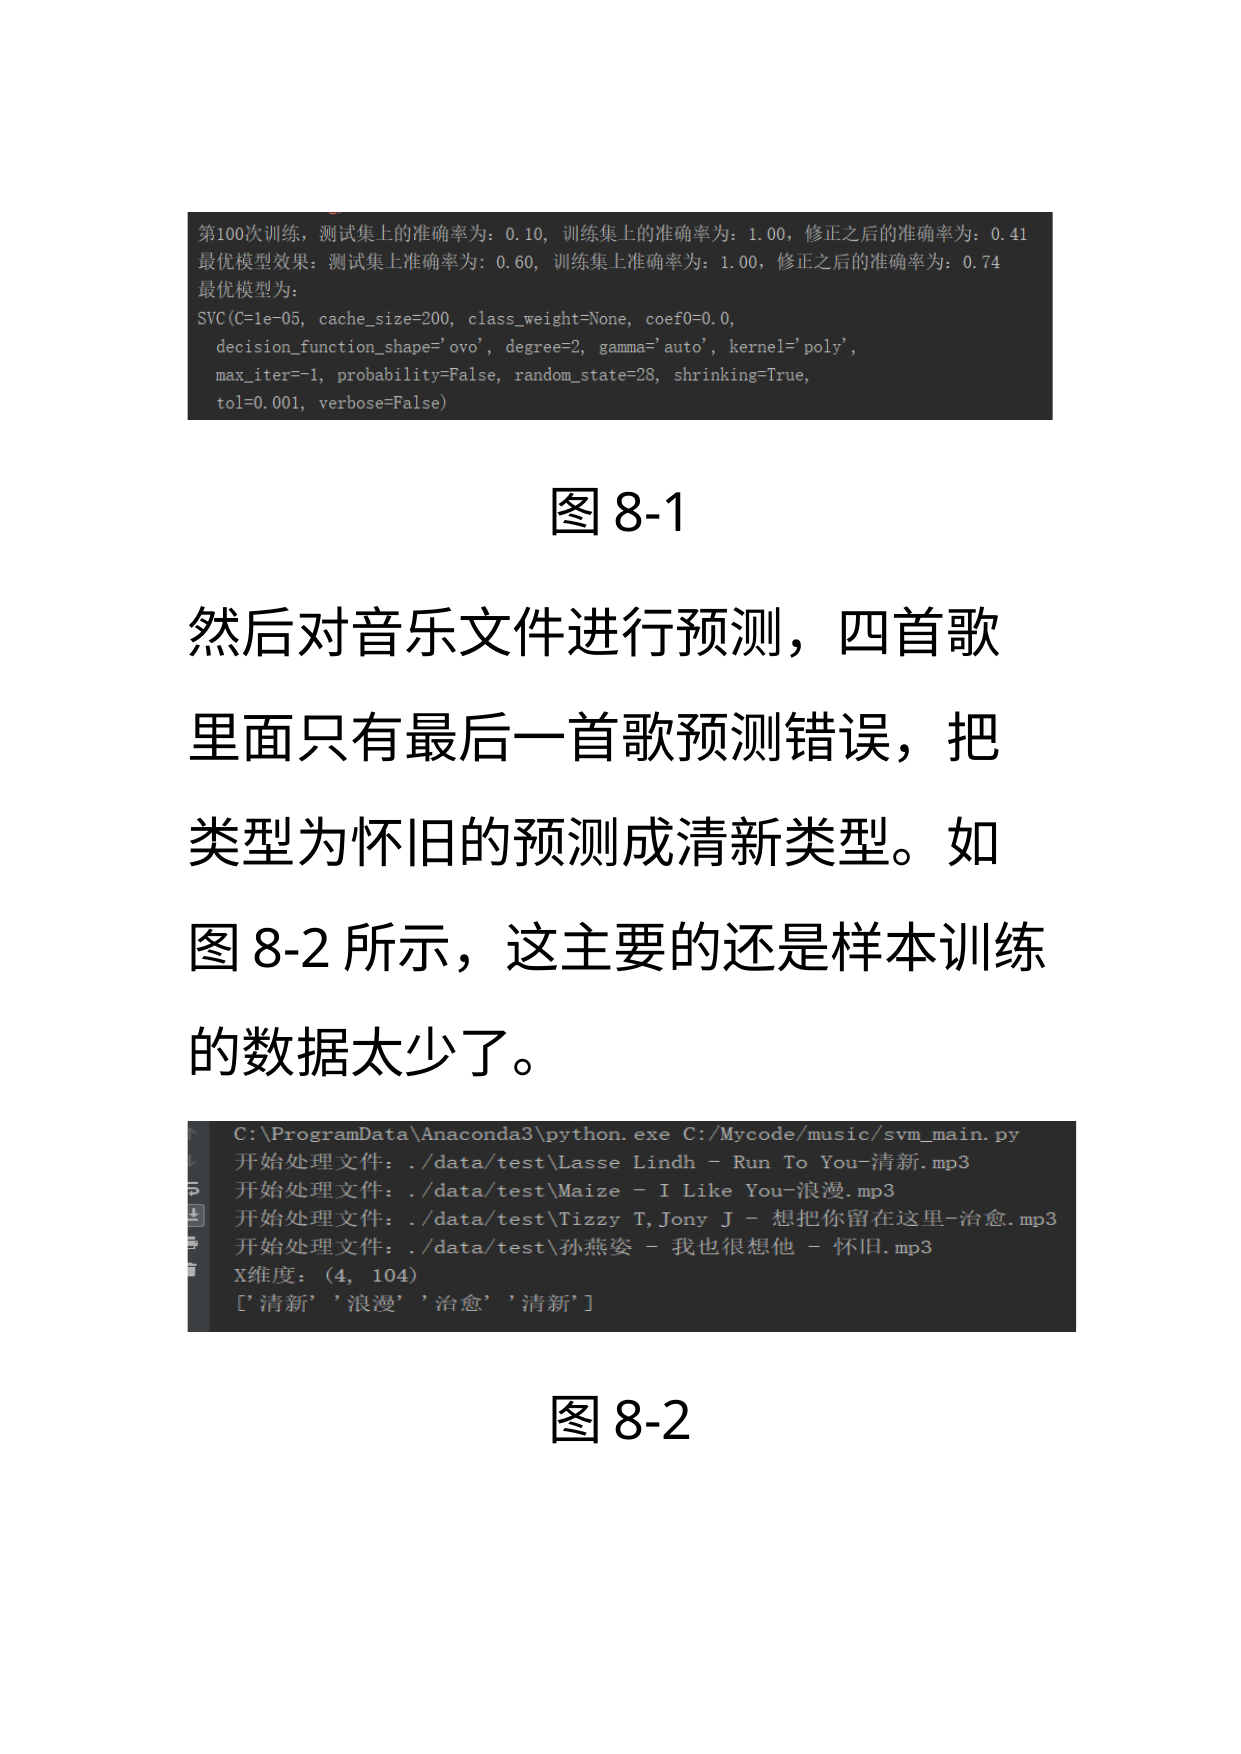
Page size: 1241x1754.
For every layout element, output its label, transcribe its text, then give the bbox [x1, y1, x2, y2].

text 图8-1 [187, 459, 1053, 557]
picture [187, 1121, 1077, 1332]
text 然后对音乐文件进行预测，四首歌里面只有最后一首歌预测错误，把类型为怀旧的预测成清新类型。如图8-2所示，这主要的还是样本训练的数据太少了。 [187, 580, 1053, 1098]
text 图8-2 [187, 1368, 1053, 1465]
picture [187, 212, 1053, 420]
